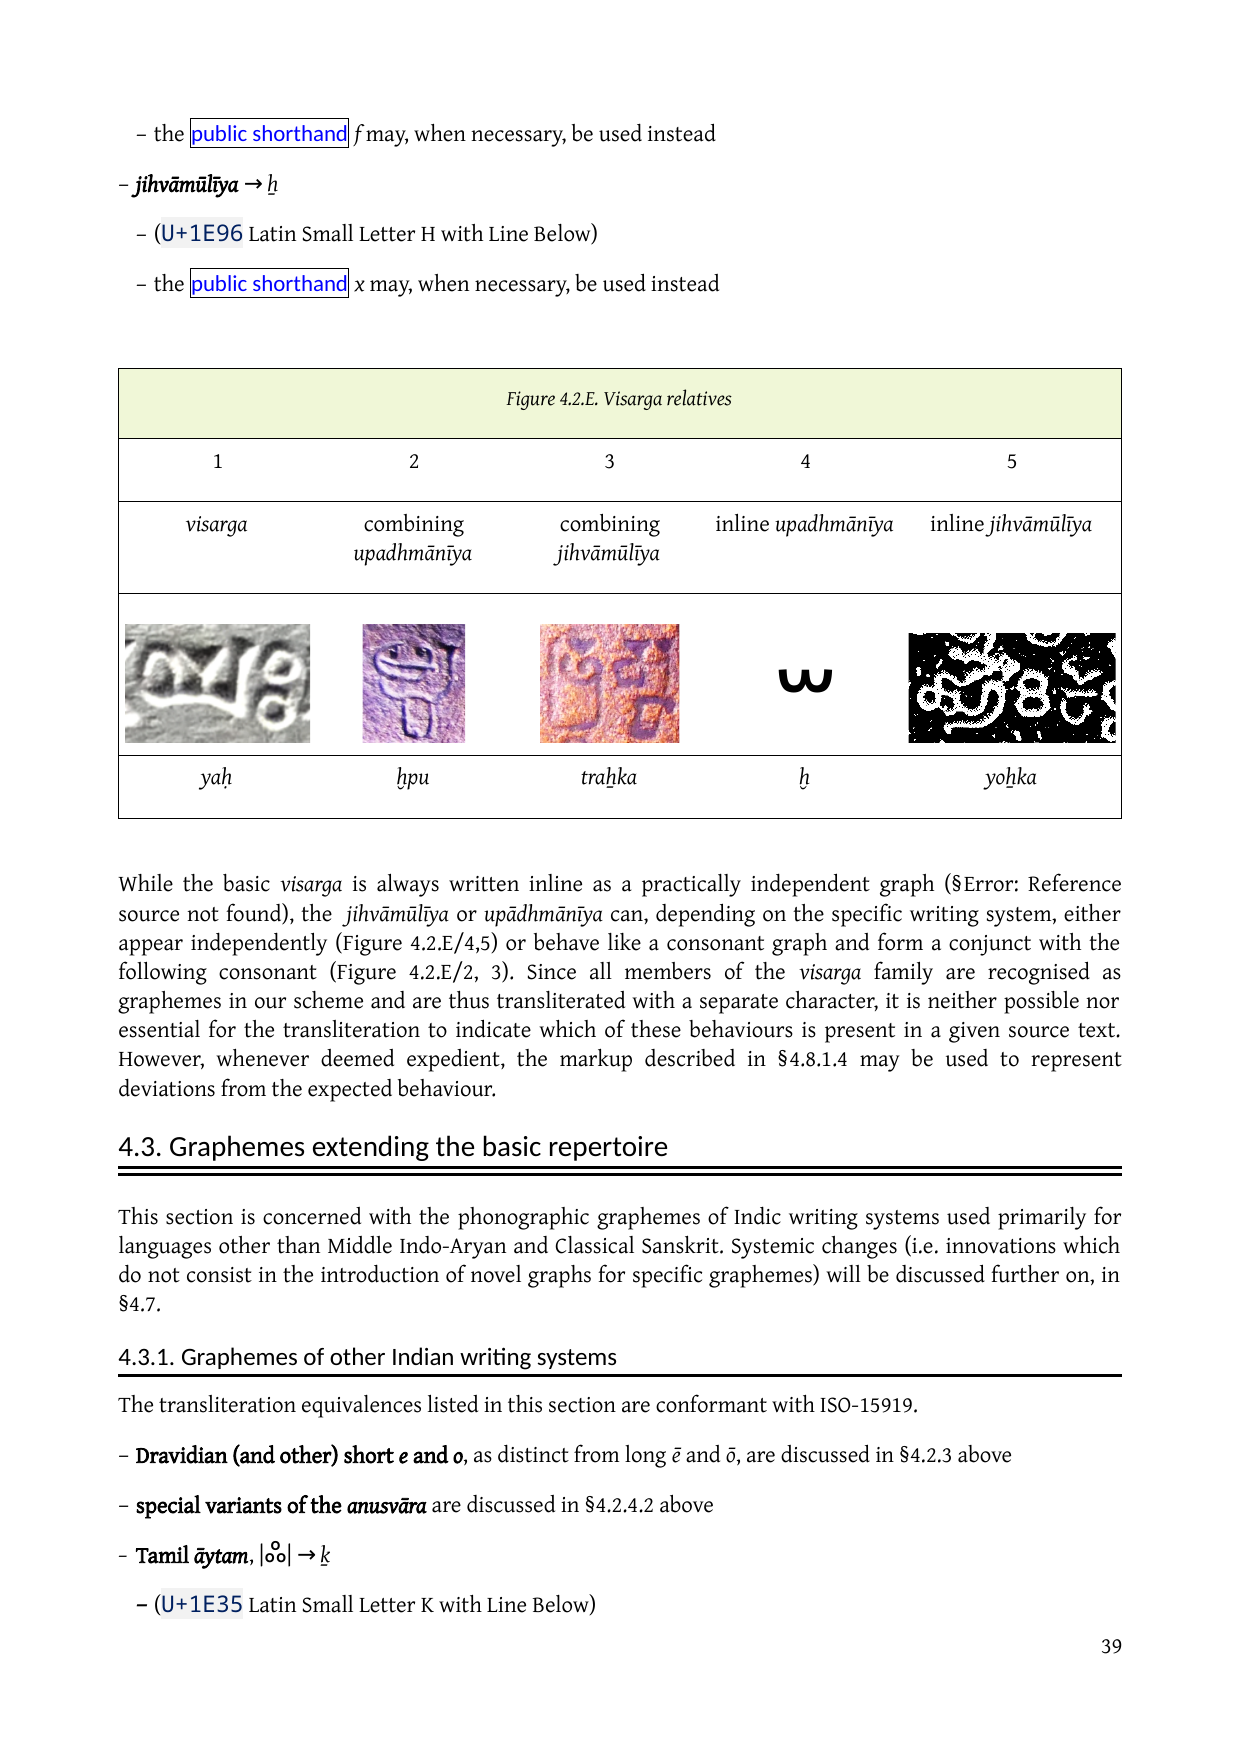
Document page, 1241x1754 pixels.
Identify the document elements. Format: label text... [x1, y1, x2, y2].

text The transliteration equivalences listed in this section are conformant with ISO-15919. [118, 1389, 1122, 1418]
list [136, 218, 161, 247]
subtitle Graphemes of other Indian writing systems [118, 1338, 1122, 1374]
list the public shorthand x may, when necessary, be used instead [191, 269, 348, 297]
list Dravidian (and other) short e and o, as distinct from long ē and ō, are discussed in §4.2.3 above [118, 1439, 1122, 1468]
table_cell combining jihvāmūlīya [511, 502, 708, 593]
picture [908, 633, 1116, 743]
picture [125, 624, 311, 743]
list Tamil āytam, |ஃ| → ḵ [118, 1539, 1122, 1568]
picture [362, 624, 465, 743]
table_cell ḫ [709, 756, 902, 817]
table_cell 4 [709, 439, 902, 501]
subtitle Graphemes extending the basic repertoire [118, 1127, 1122, 1166]
list the public shorthand f may, when necessary, be used instead [349, 118, 1122, 147]
text This section is concerned with the phonographic graphemes of Indic writing systems used primarily for languages other than Middle Indo-Aryan and Classical Sanskrit. Systemic changes (i.e. innovations which do not consist in the introduction of novel graphs for specific graphemes) will be discussed further on, in §4.6. [118, 1201, 1122, 1317]
picture [540, 624, 680, 743]
table_cell visarga [119, 502, 316, 593]
table_cell ḫpu [316, 756, 511, 817]
table_cell [119, 594, 316, 754]
table_cell [316, 594, 511, 754]
table_cell 5 [903, 439, 1121, 501]
table_cell traẖka [511, 756, 708, 817]
list the public shorthand f may, when necessary, be used instead [191, 119, 348, 147]
table_cell yaḥ [119, 756, 316, 817]
table_cell inline upadhmānīya [709, 502, 902, 593]
table_header Figure 4.2.C. Visarga relatives [119, 369, 1121, 438]
table_cell [511, 594, 708, 754]
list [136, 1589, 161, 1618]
table_cell 1 [119, 439, 316, 501]
table_cell ᳶ [709, 594, 902, 754]
table_cell yoẖka [903, 756, 1121, 817]
table_cell 3 [511, 439, 708, 501]
list special variants of the anusvāra are discussed in §4.2.4.2 above [118, 1489, 1122, 1518]
list jihvāmūlīya → ẖ [118, 168, 1122, 197]
list the public shorthand x may, when necessary, be used instead [349, 268, 1122, 297]
list (U+1E35 Latin Small Letter K with Line Below) [243, 1589, 1122, 1618]
table_cell inline jihvāmūlīya [903, 502, 1121, 593]
table_cell [903, 594, 1121, 754]
table_cell 2 [316, 439, 511, 501]
list (U+1E96 Latin Small Letter H with Line Below) [243, 218, 1122, 247]
table_cell combining upadhmānīya [316, 502, 511, 593]
